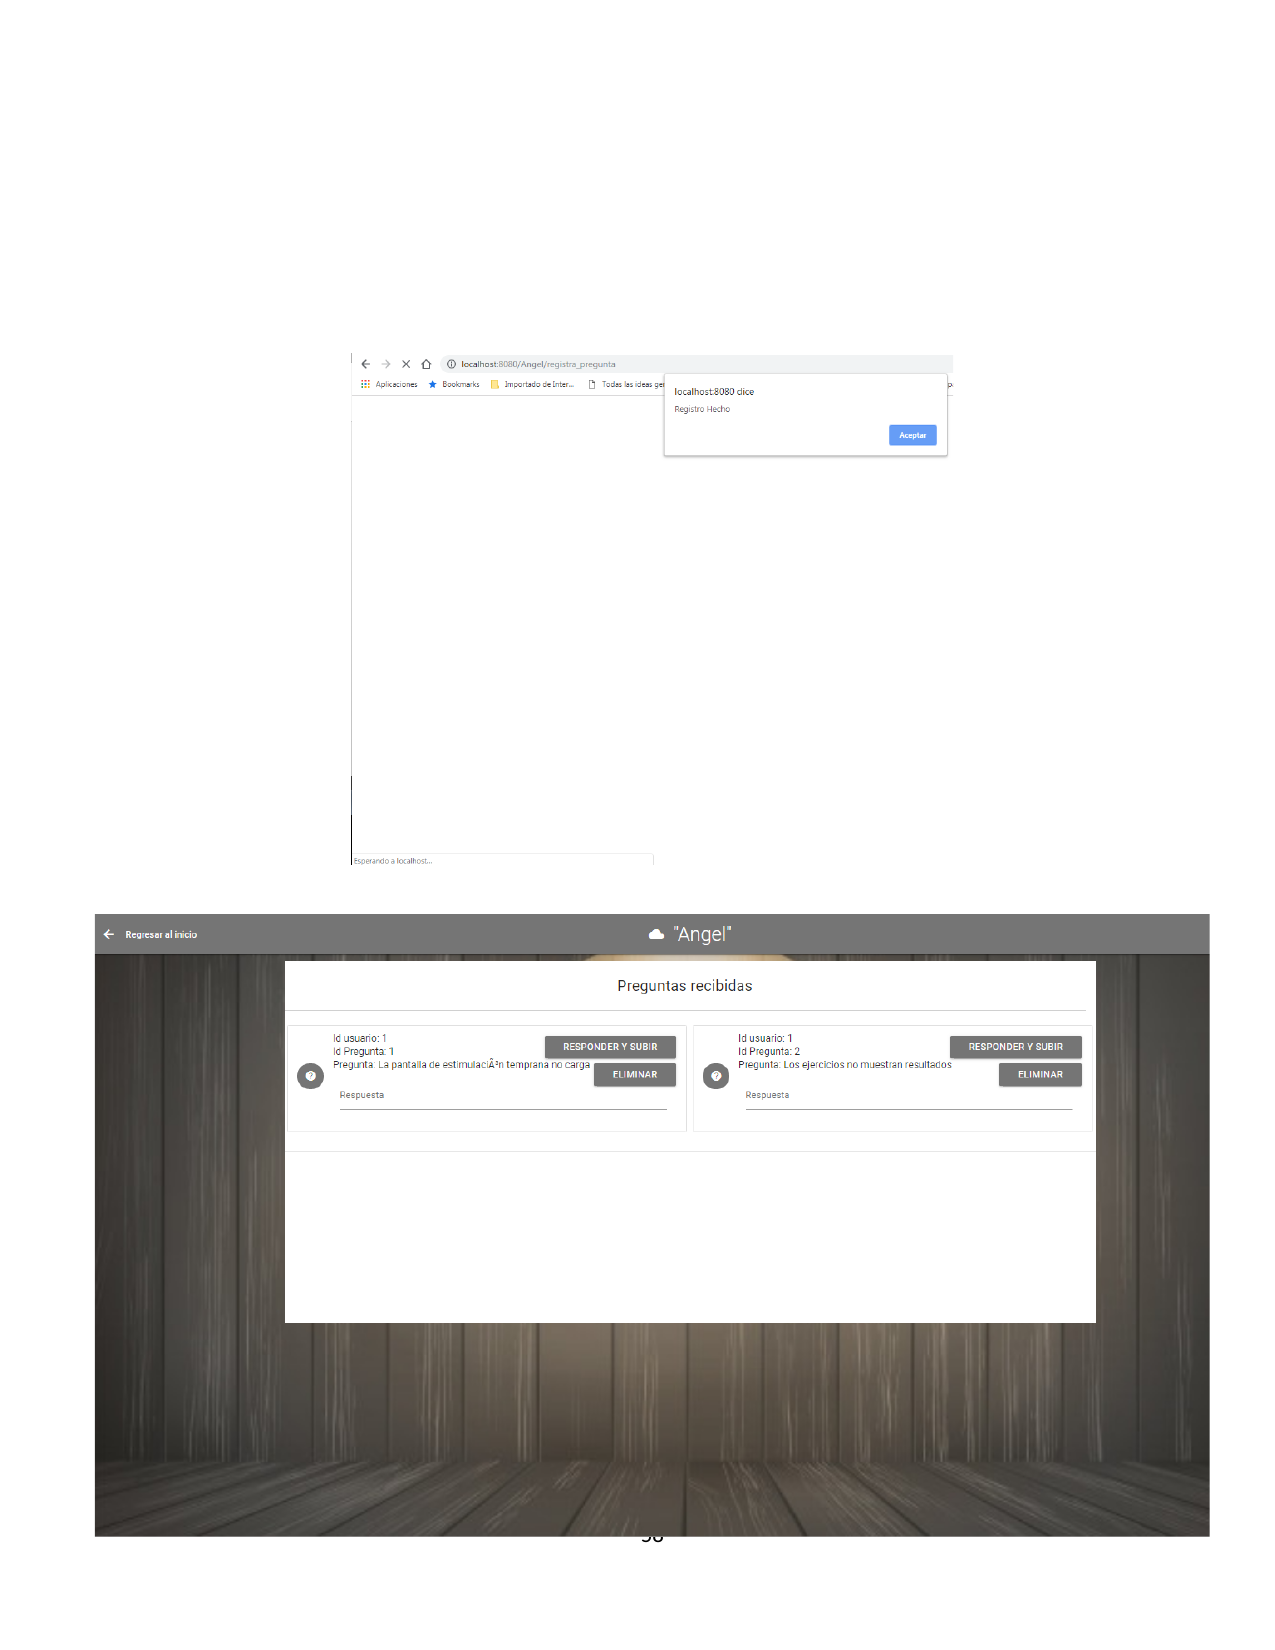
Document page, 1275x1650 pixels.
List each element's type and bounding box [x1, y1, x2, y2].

picture [94, 914, 1210, 1537]
picture [351, 353, 954, 865]
